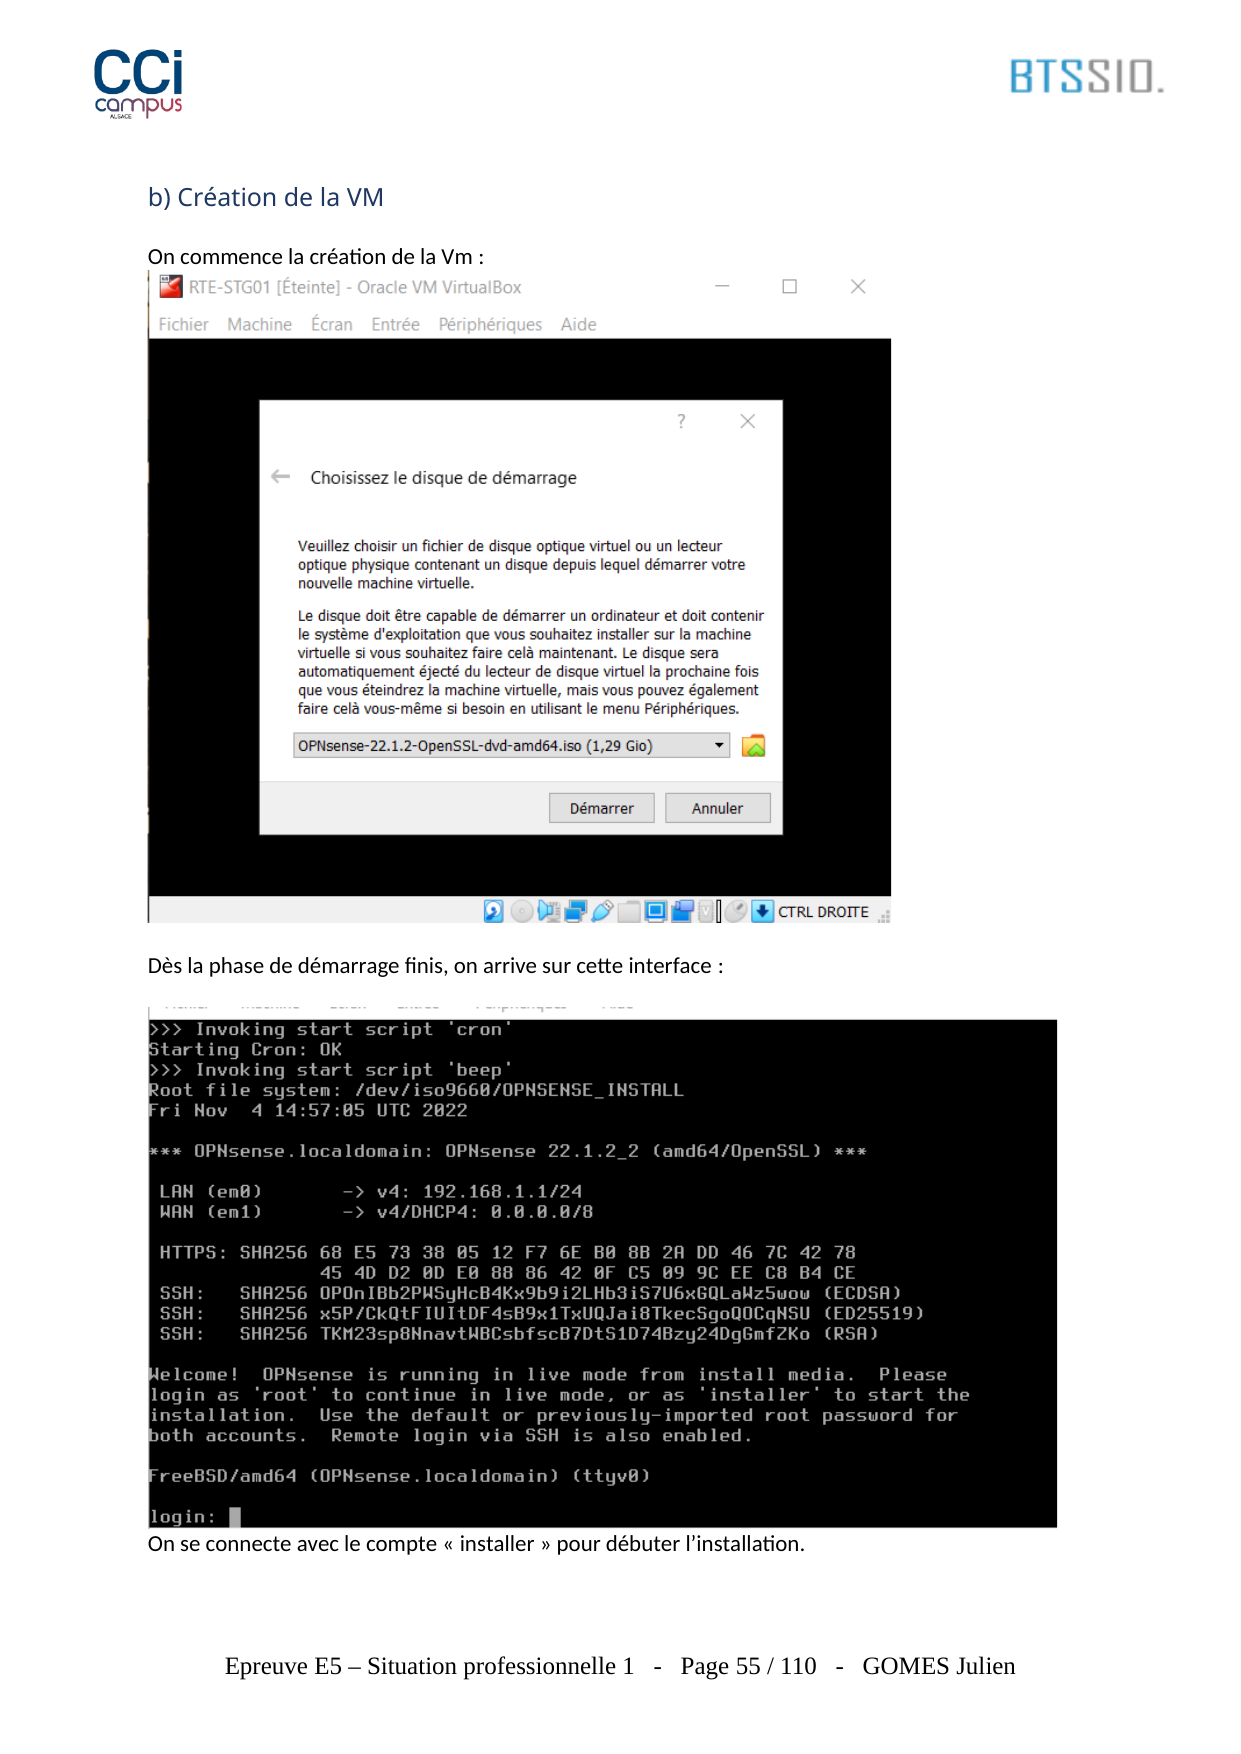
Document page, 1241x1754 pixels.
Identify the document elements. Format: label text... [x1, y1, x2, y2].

picture [147, 270, 892, 923]
picture [81, 44, 194, 123]
text On commence la création de la Vm : [148, 242, 1093, 270]
subtitle b) Création de la VM [148, 180, 1093, 214]
picture [147, 1007, 1058, 1529]
text On se connecte avec le compte « installer » pour débuter l’installation. [148, 1529, 1093, 1557]
text Dès la phase de démarrage finis, on arrive sur cette interface : [148, 951, 1093, 979]
picture [1004, 46, 1169, 104]
